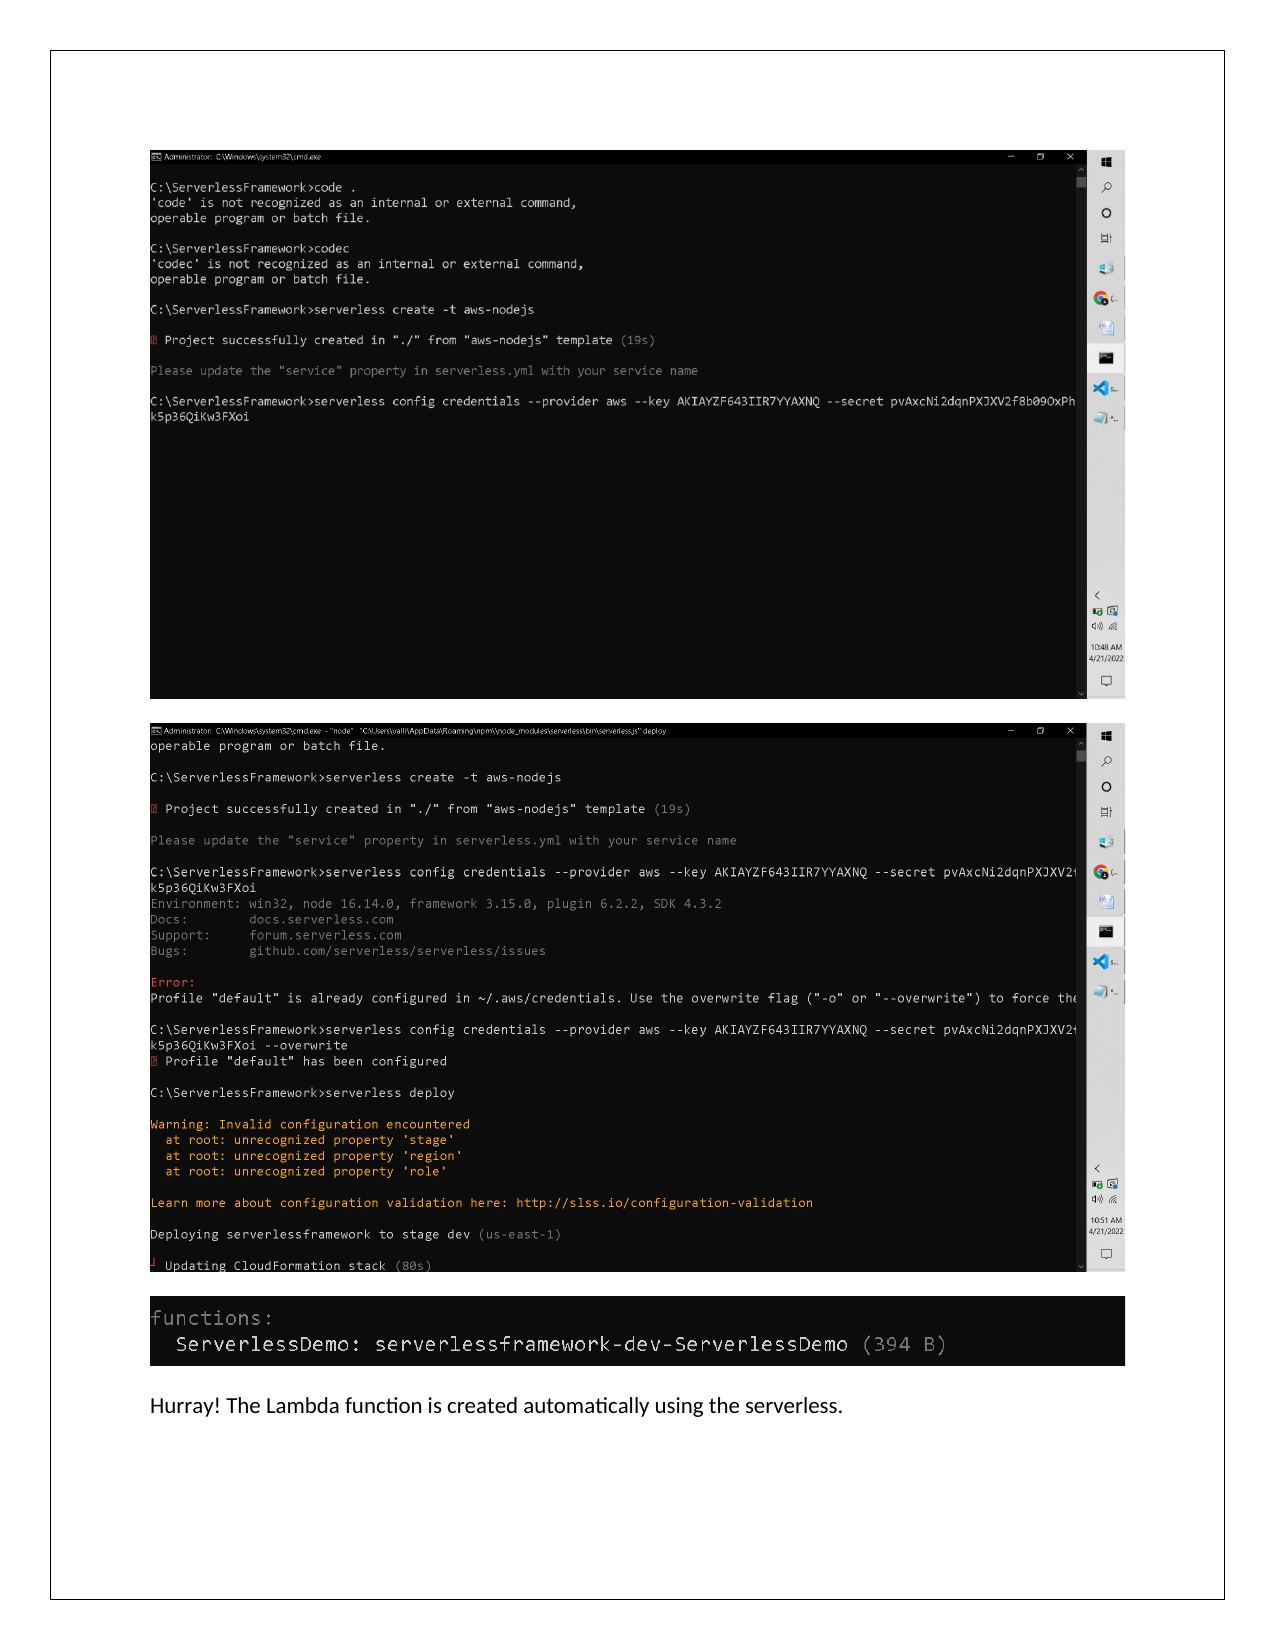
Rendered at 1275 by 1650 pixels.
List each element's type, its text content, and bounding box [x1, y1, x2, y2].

picture [150, 1296, 1125, 1366]
picture [150, 723, 1125, 1272]
text Hurray! The Lambda function is created automatically using the serverless. [150, 1391, 1125, 1419]
picture [150, 150, 1125, 699]
